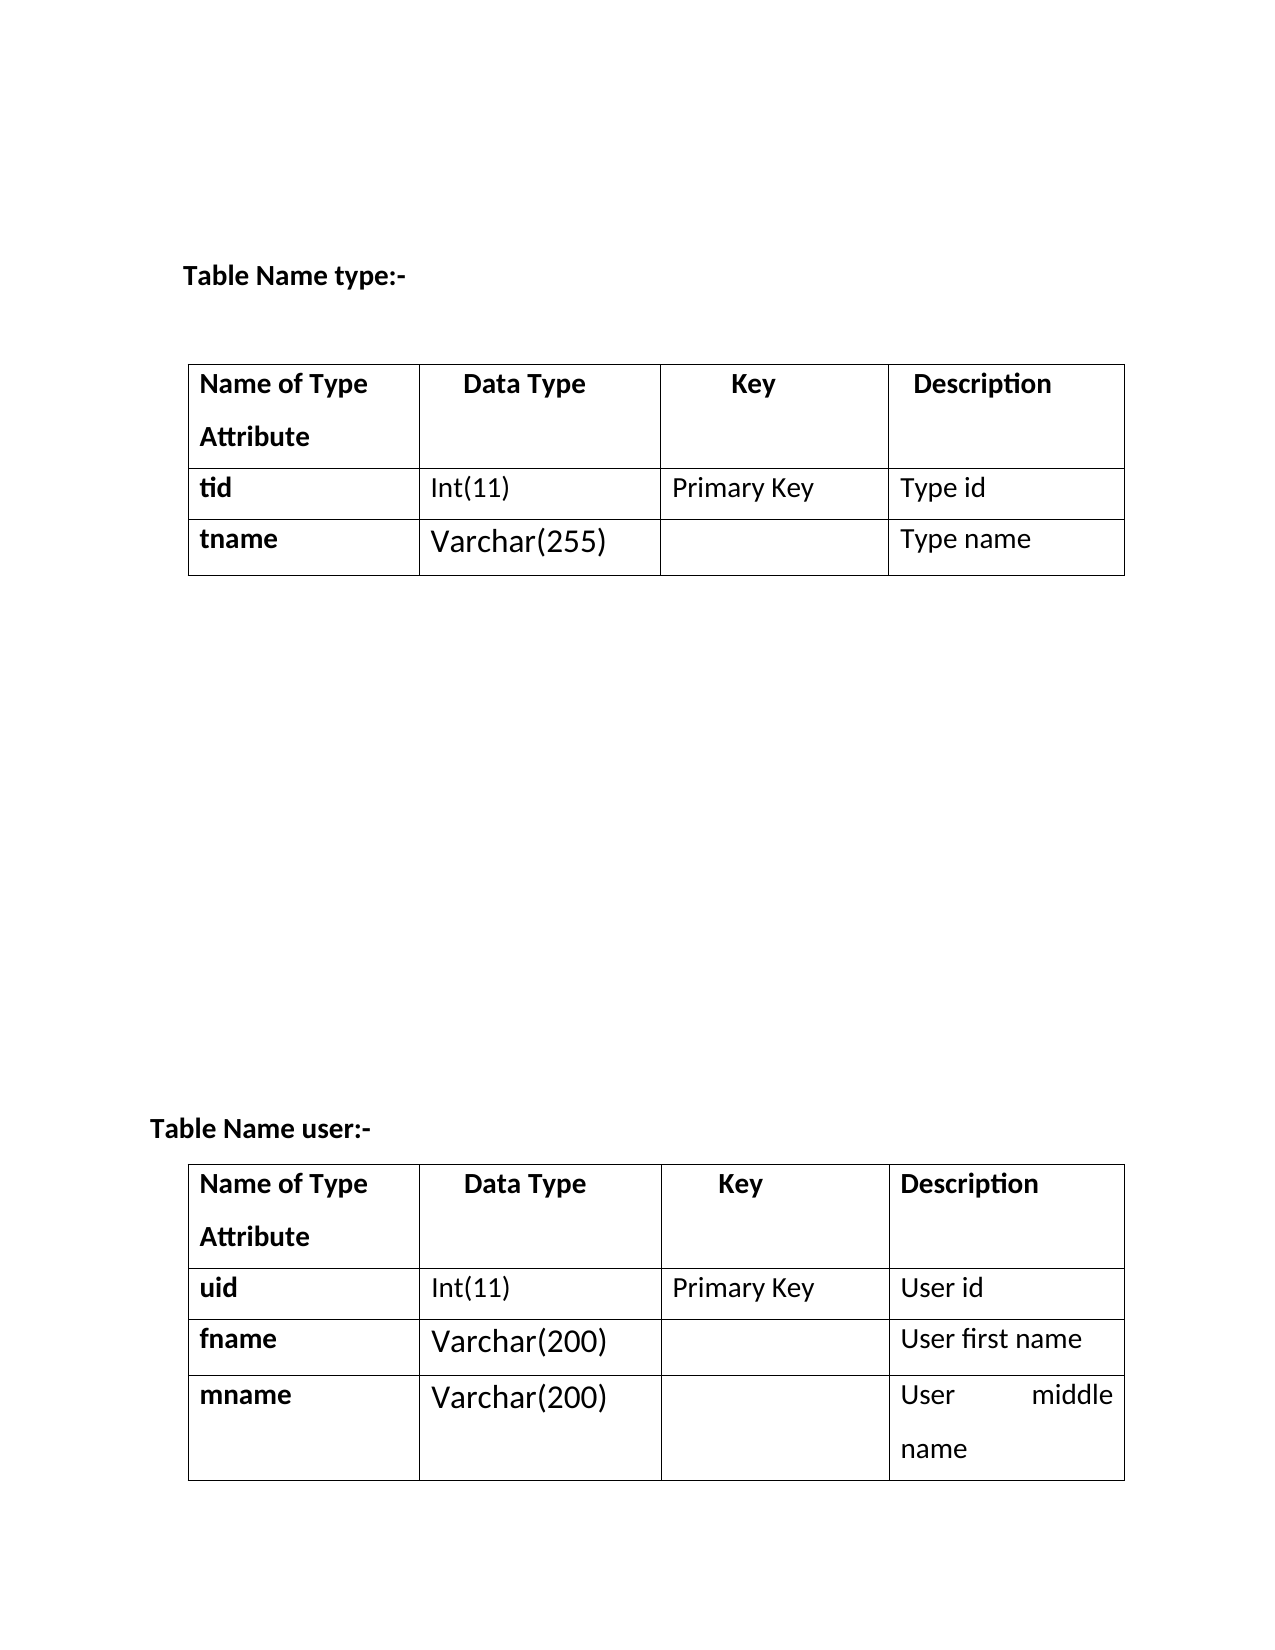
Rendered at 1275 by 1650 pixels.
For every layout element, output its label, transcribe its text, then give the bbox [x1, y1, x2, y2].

table_header Key [661, 365, 888, 468]
table_cell fname [189, 1320, 419, 1375]
table_cell tid [189, 469, 419, 519]
table_cell Type id [889, 469, 1124, 519]
table_cell Primary Key [662, 1269, 889, 1319]
table_cell Type name [889, 520, 1124, 575]
table_header Data Type [420, 365, 660, 468]
table_cell uid [189, 1269, 419, 1319]
table_cell User middle name [890, 1376, 1124, 1480]
table_header Description [890, 1165, 1124, 1268]
text Table Name type:- [150, 257, 1125, 292]
table_cell tname [189, 520, 419, 575]
table_cell User first name [890, 1320, 1124, 1375]
table_cell User id [890, 1269, 1124, 1319]
table_cell mname [189, 1376, 419, 1480]
table_cell Int(11) [420, 1269, 661, 1319]
table_header Description [889, 365, 1124, 468]
table_header Key [662, 1165, 889, 1268]
table_cell Varchar(200) [420, 1320, 661, 1375]
table_header Name of Type Attribute [189, 1165, 419, 1268]
table_header Name of Type Attribute [189, 365, 419, 468]
table_cell Primary Key [661, 469, 888, 519]
table_cell [661, 520, 888, 575]
table_cell Varchar(200) [420, 1376, 661, 1480]
text Table Name user:- [150, 1111, 1125, 1146]
table_cell Varchar(255) [420, 520, 660, 575]
table_cell Int(11) [420, 469, 660, 519]
table_header Data Type [420, 1165, 661, 1268]
table_cell [662, 1320, 889, 1375]
table_cell [662, 1376, 889, 1480]
